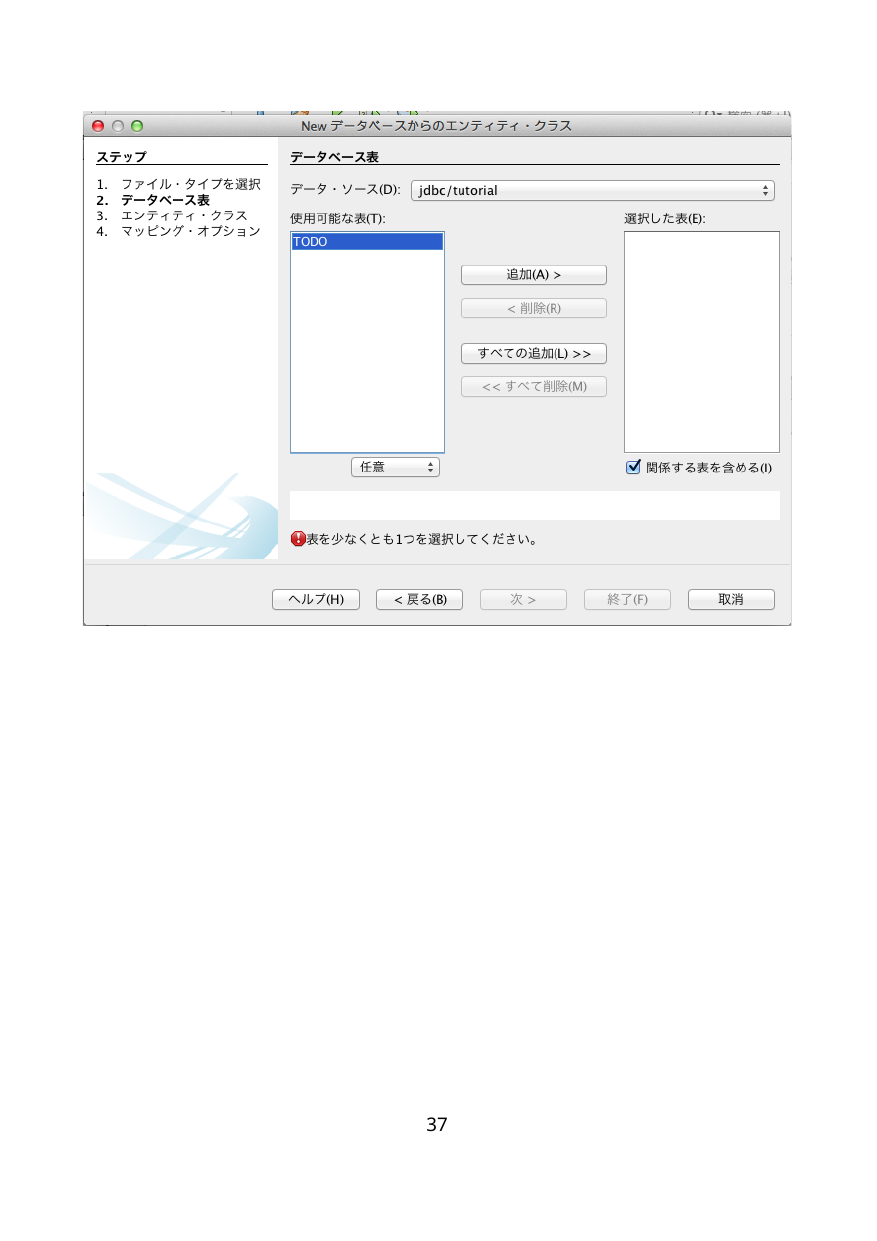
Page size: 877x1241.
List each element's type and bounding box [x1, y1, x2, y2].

picture [82, 111, 792, 626]
